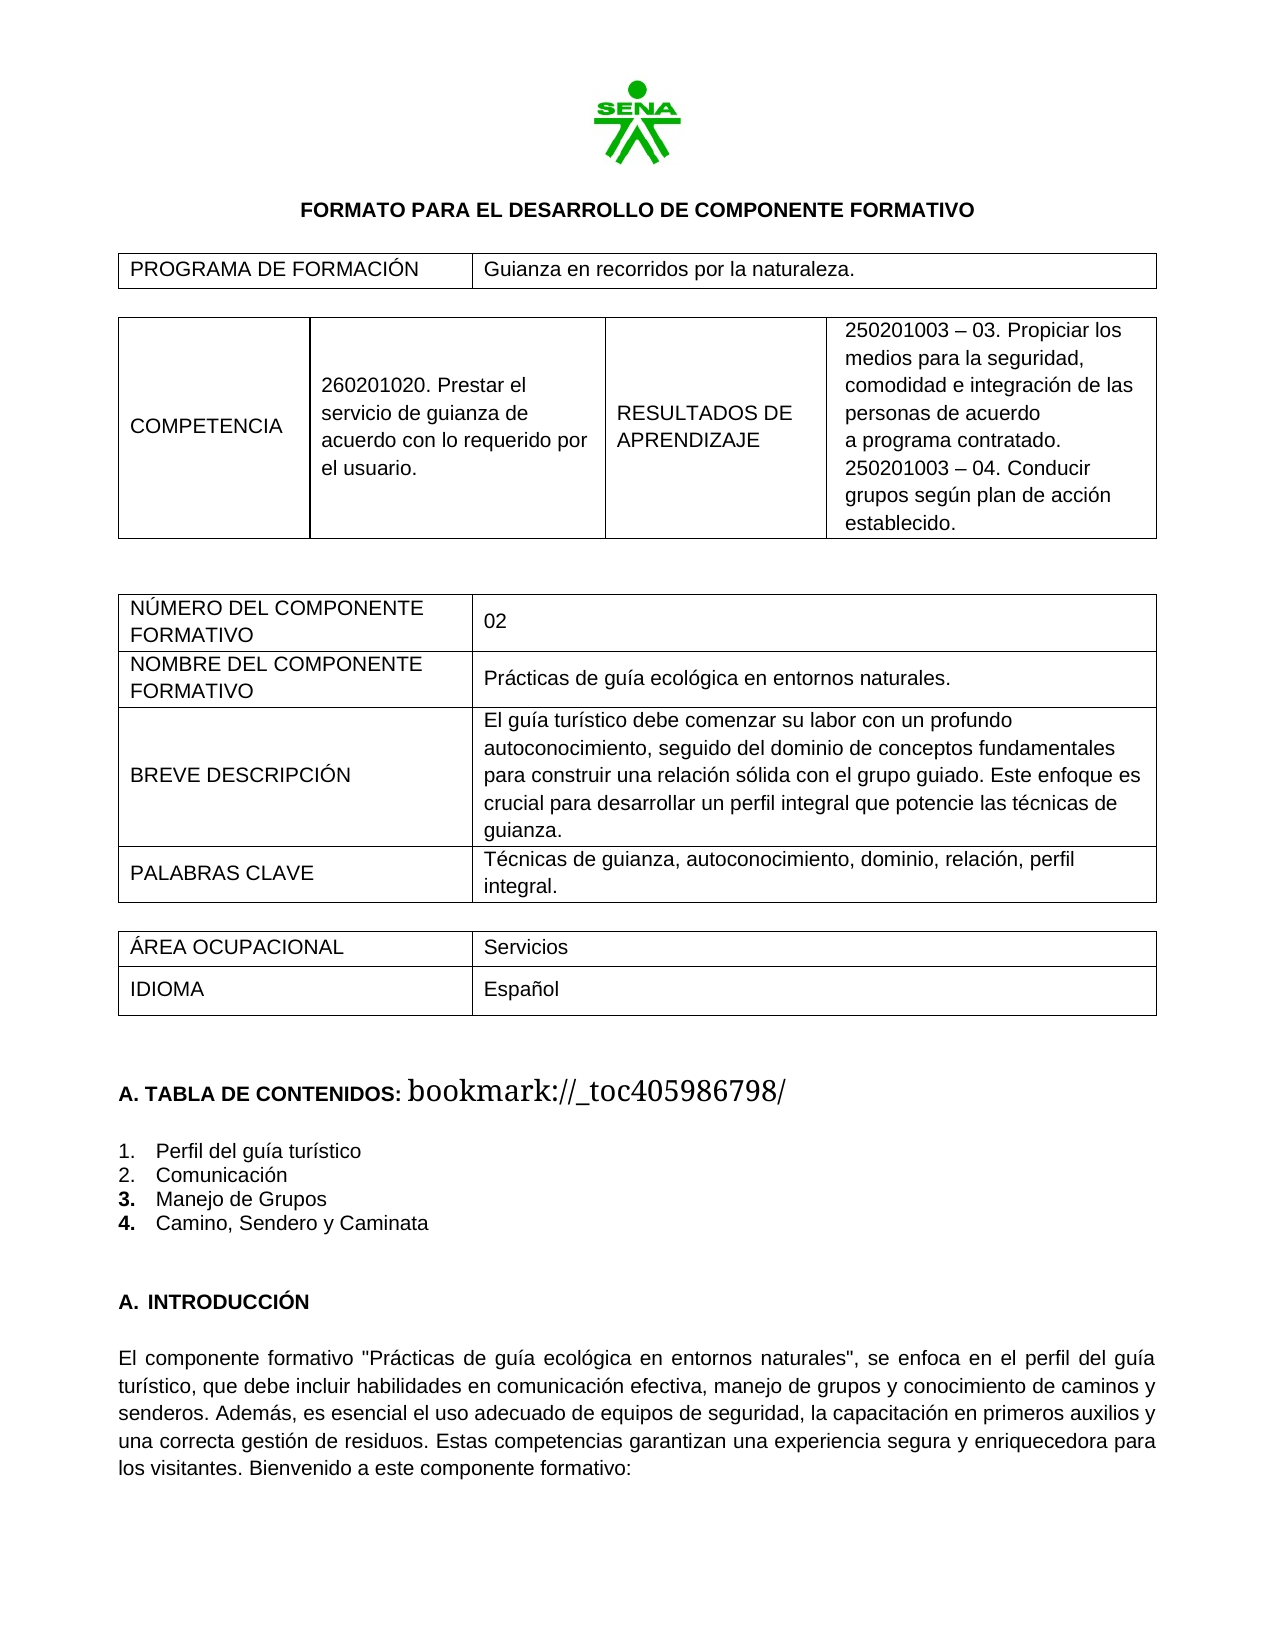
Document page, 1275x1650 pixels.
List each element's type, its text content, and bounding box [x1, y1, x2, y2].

table_header PROGRAMA DE FORMACIÓN [119, 254, 472, 288]
text FORMATO PARA EL DESARROLLO DE COMPONENTE FORMATIVO [118, 198, 1157, 222]
list Camino, Sendero y Caminata [118, 1211, 1157, 1234]
table_header NÚMERO DEL COMPONENTE FORMATIVO [119, 595, 472, 651]
text A. TABLA DE CONTENIDOS: bookmark://_toc405986798/ [118, 1071, 1157, 1110]
table_header ÁREA OCUPACIONAL [119, 932, 472, 966]
table_cell NOMBRE DEL COMPONENTE FORMATIVO [119, 652, 472, 707]
table_cell Español [473, 967, 1156, 1014]
list Comunicación [118, 1163, 1157, 1187]
text El componente formativo "Prácticas de guía ecológica en entornos naturales", se enfoca en el perfil del guía turístico, que debe incluir habilidades en comunicación efectiva, manejo de grupos y conocimiento de caminos y senderos. Además, es esencial el uso adecuado de equipos de seguridad, la capacitación en primeros auxilios y una correcta gestión de residuos. Estas competencias garantizan una experiencia segura y enriquecedora para los visitantes. Bienvenido a este componente formativo: [118, 1346, 1157, 1480]
table_header Guianza en recorridos por la naturaleza. [473, 254, 1156, 288]
table_cell BREVE DESCRIPCIÓN [119, 708, 472, 846]
table_cell El guía turístico debe comenzar su labor con un profundo autoconocimiento, seguido del dominio de conceptos fundamentales para construir una relación sólida con el grupo guiado. Este enfoque es crucial para desarrollar un perfil integral que potencie las técnicas de guianza. [473, 708, 1156, 846]
table_cell IDIOMA [119, 967, 472, 1014]
table_header 02 [473, 595, 1156, 651]
list Manejo de Grupos [118, 1187, 1157, 1211]
table_cell Técnicas de guianza, autoconocimiento, dominio, relación, perfil integral. [473, 847, 1156, 902]
table_header 250201003 – 03. Propiciar los medios para la seguridad, comodidad e integración de las personas de acuerdo a programa contratado. 250201003 – 04. Conducir grupos según plan de acción establecido. [827, 318, 1156, 538]
table_header RESULTADOS DE APRENDIZAJE [606, 318, 826, 538]
table_header 260201020. Prestar el servicio de guianza de acuerdo con lo requerido por el usuario. [311, 318, 605, 538]
table_cell PALABRAS CLAVE [119, 847, 472, 902]
list Perfil del guía turístico [118, 1139, 1157, 1163]
list INTRODUCCIÓN [118, 1289, 1157, 1313]
picture [588, 75, 687, 172]
table_header COMPETENCIA [119, 318, 309, 538]
table_cell Prácticas de guía ecológica en entornos naturales. [473, 652, 1156, 707]
table_header Servicios [473, 932, 1156, 966]
